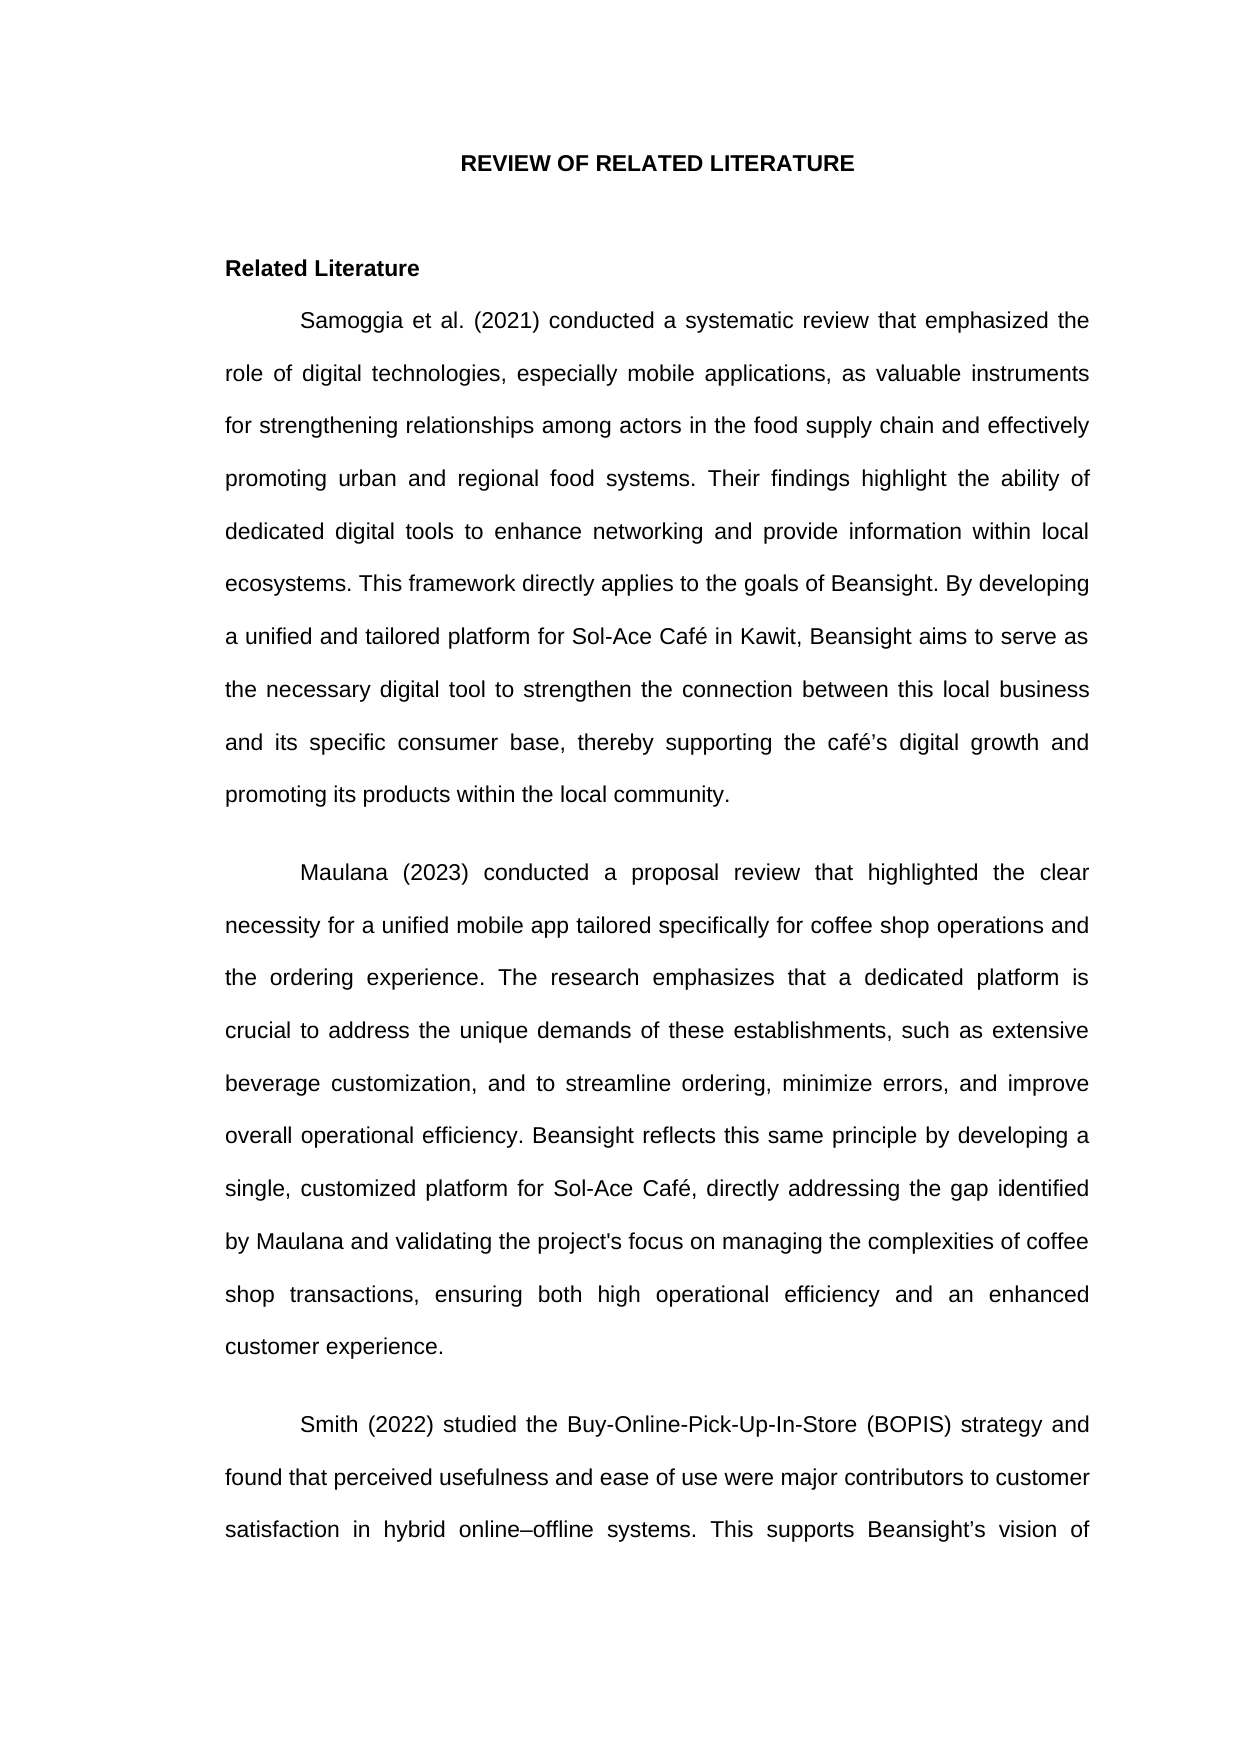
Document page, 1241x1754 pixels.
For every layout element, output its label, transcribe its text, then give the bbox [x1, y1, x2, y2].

text Maulana (2023) conducted a proposal review that highlighted the clear necessity for a unified mobile app tailored specifically for coffee shop operations and the ordering experience. The research emphasizes that a dedicated platform is crucial to address the unique demands of these establishments, such as extensive beverage customization, and to streamline ordering, minimize errors, and improve overall operational efficiency. Beansight reflects this same principle by developing a single, customized platform for Sol-Ace Café, directly addressing the gap identified by Maulana and validating the project's focus on managing the complexities of coffee shop transactions, ensuring both high operational efficiency and an enhanced customer experience. [225, 859, 1090, 1359]
text Samoggia et al. (2021) conducted a systematic review that emphasized the role of digital technologies, especially mobile applications, as valuable instruments for strengthening relationships among actors in the food supply chain and effectively promoting urban and regional food systems. Their findings highlight the ability of dedicated digital tools to enhance networking and provide information within local ecosystems. This framework directly applies to the goals of Beansight. By developing a unified and tailored platform for Sol-Ace Café in Kawit, Beansight aims to serve as the necessary digital tool to strengthen the connection between this local business and its specific consumer base, thereby supporting the café’s digital growth and promoting its products within the local community. [225, 307, 1090, 807]
subtitle REVIEW OF RELATED LITERATURE [225, 150, 1090, 176]
subtitle Related Literature [225, 255, 1090, 282]
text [225, 1411, 1090, 1543]
